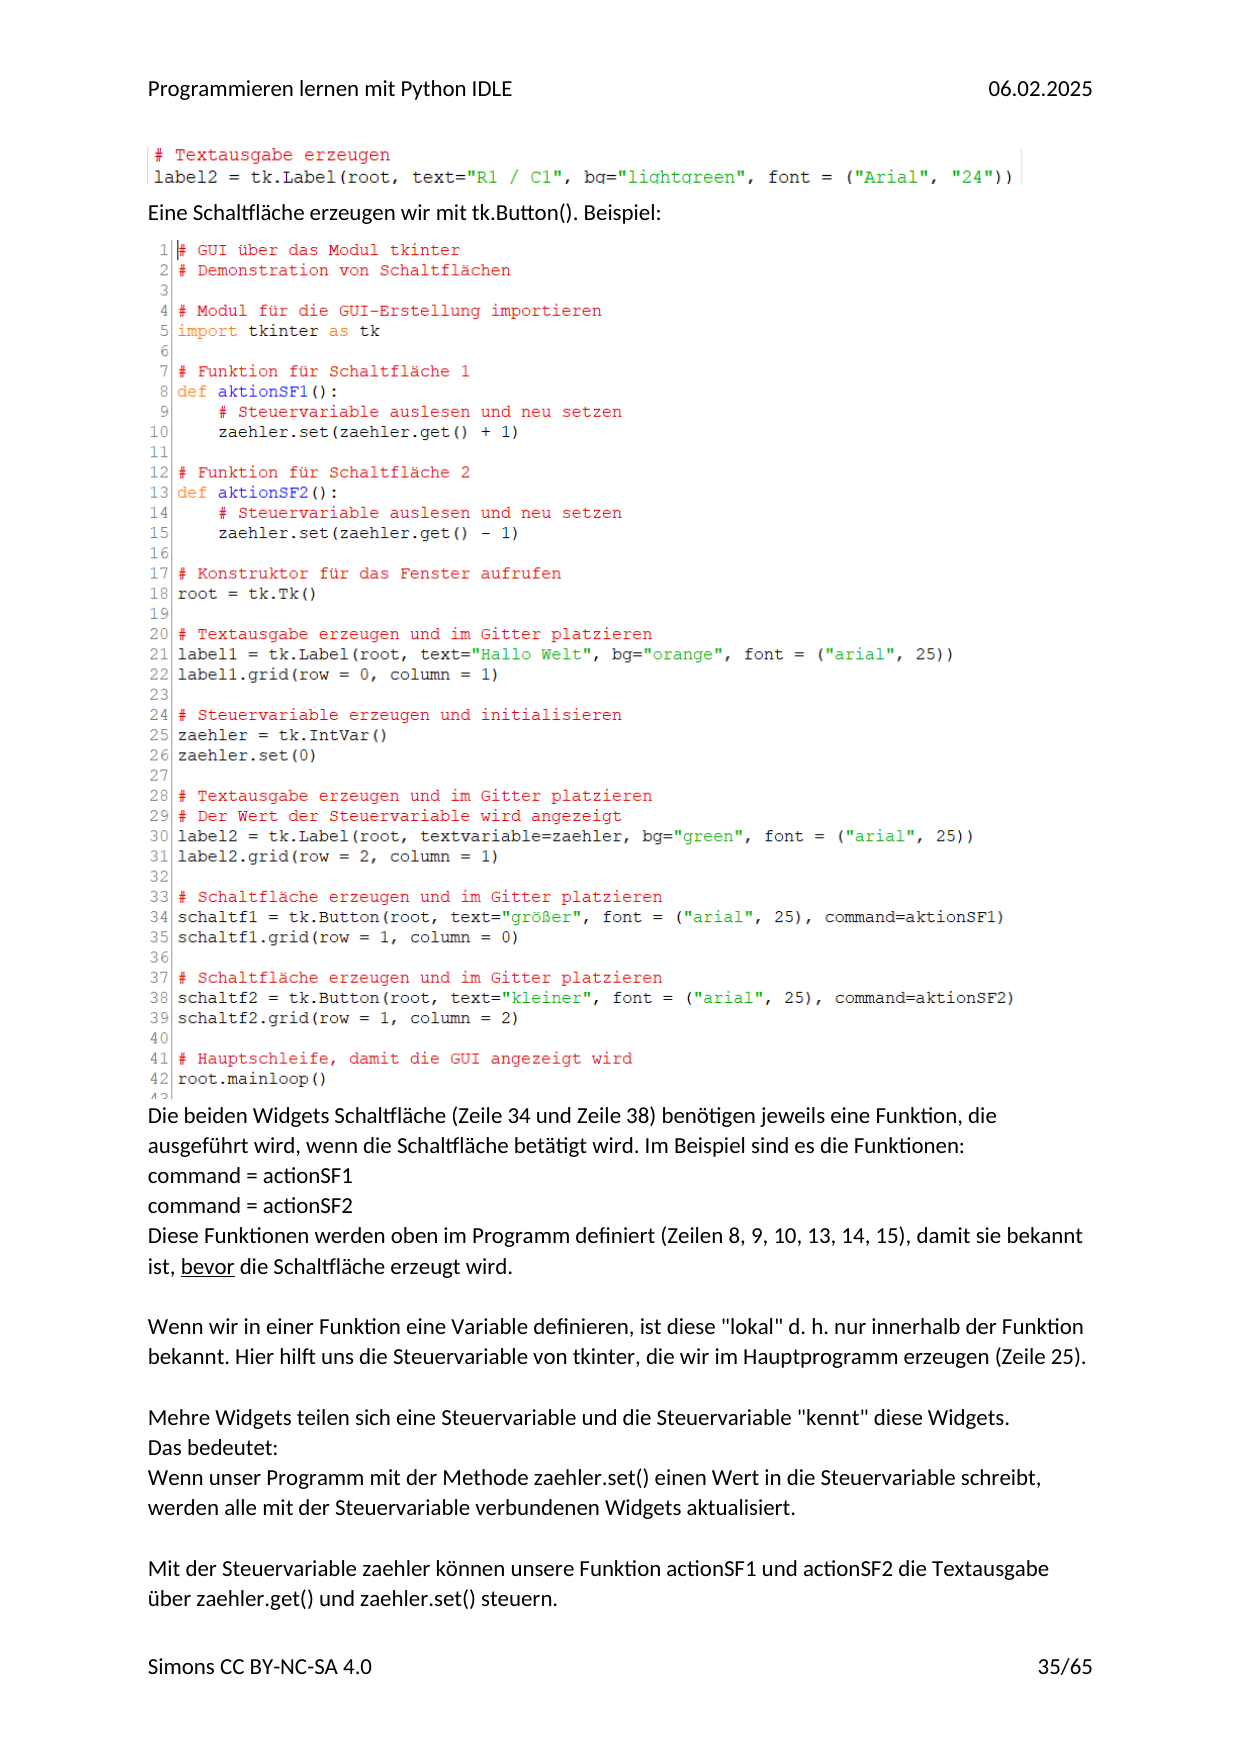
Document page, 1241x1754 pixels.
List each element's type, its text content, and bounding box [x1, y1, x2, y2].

text Die beiden Widgets Schaltfläche (Zeile 34 und Zeile 38) benötigen jeweils eine Funktion, die ausgeführt wird, wenn die Schaltfläche betätigt wird. Im Beispiel sind es die Funktionen: [148, 1101, 1092, 1159]
picture [147, 147, 1023, 184]
text Wenn unser Programm mit der Methode zaehler.set() einen Wert in die Steuervariable schreibt, werden alle mit der Steuervariable verbundenen Widgets aktualisiert. [148, 1463, 1092, 1522]
text command = actionSF2 Diese Funktionen werden oben im Programm definiert (Zeilen 8, 9, 10, 13, 14, 15), damit sie bekannt ist, bevor die Schaltfläche erzeugt wird. [148, 1191, 1092, 1280]
picture [147, 240, 1046, 1099]
text Eine Schaltfläche erzeugen wir mit tk.Button(). Beispiel: [148, 198, 1092, 226]
text Mit der Steuervariable zaehler können unsere Funktion actionSF1 und actionSF2 die Textausgabe über zaehler.get() und zaehler.set() steuern. [148, 1554, 1092, 1612]
text Das bedeutet: [148, 1433, 1092, 1461]
text command = actionSF1 [148, 1161, 1092, 1189]
text Mehre Widgets teilen sich eine Steuervariable und die Steuervariable "kennt" diese Widgets. [148, 1403, 1092, 1431]
text Wenn wir in einer Funktion eine Variable definieren, ist diese "lokal" d. h. nur innerhalb der Funktion bekannt. Hier hilft uns die Steuervariable von tkinter, die wir im Hauptprogramm erzeugen (Zeile 25). [148, 1312, 1092, 1371]
